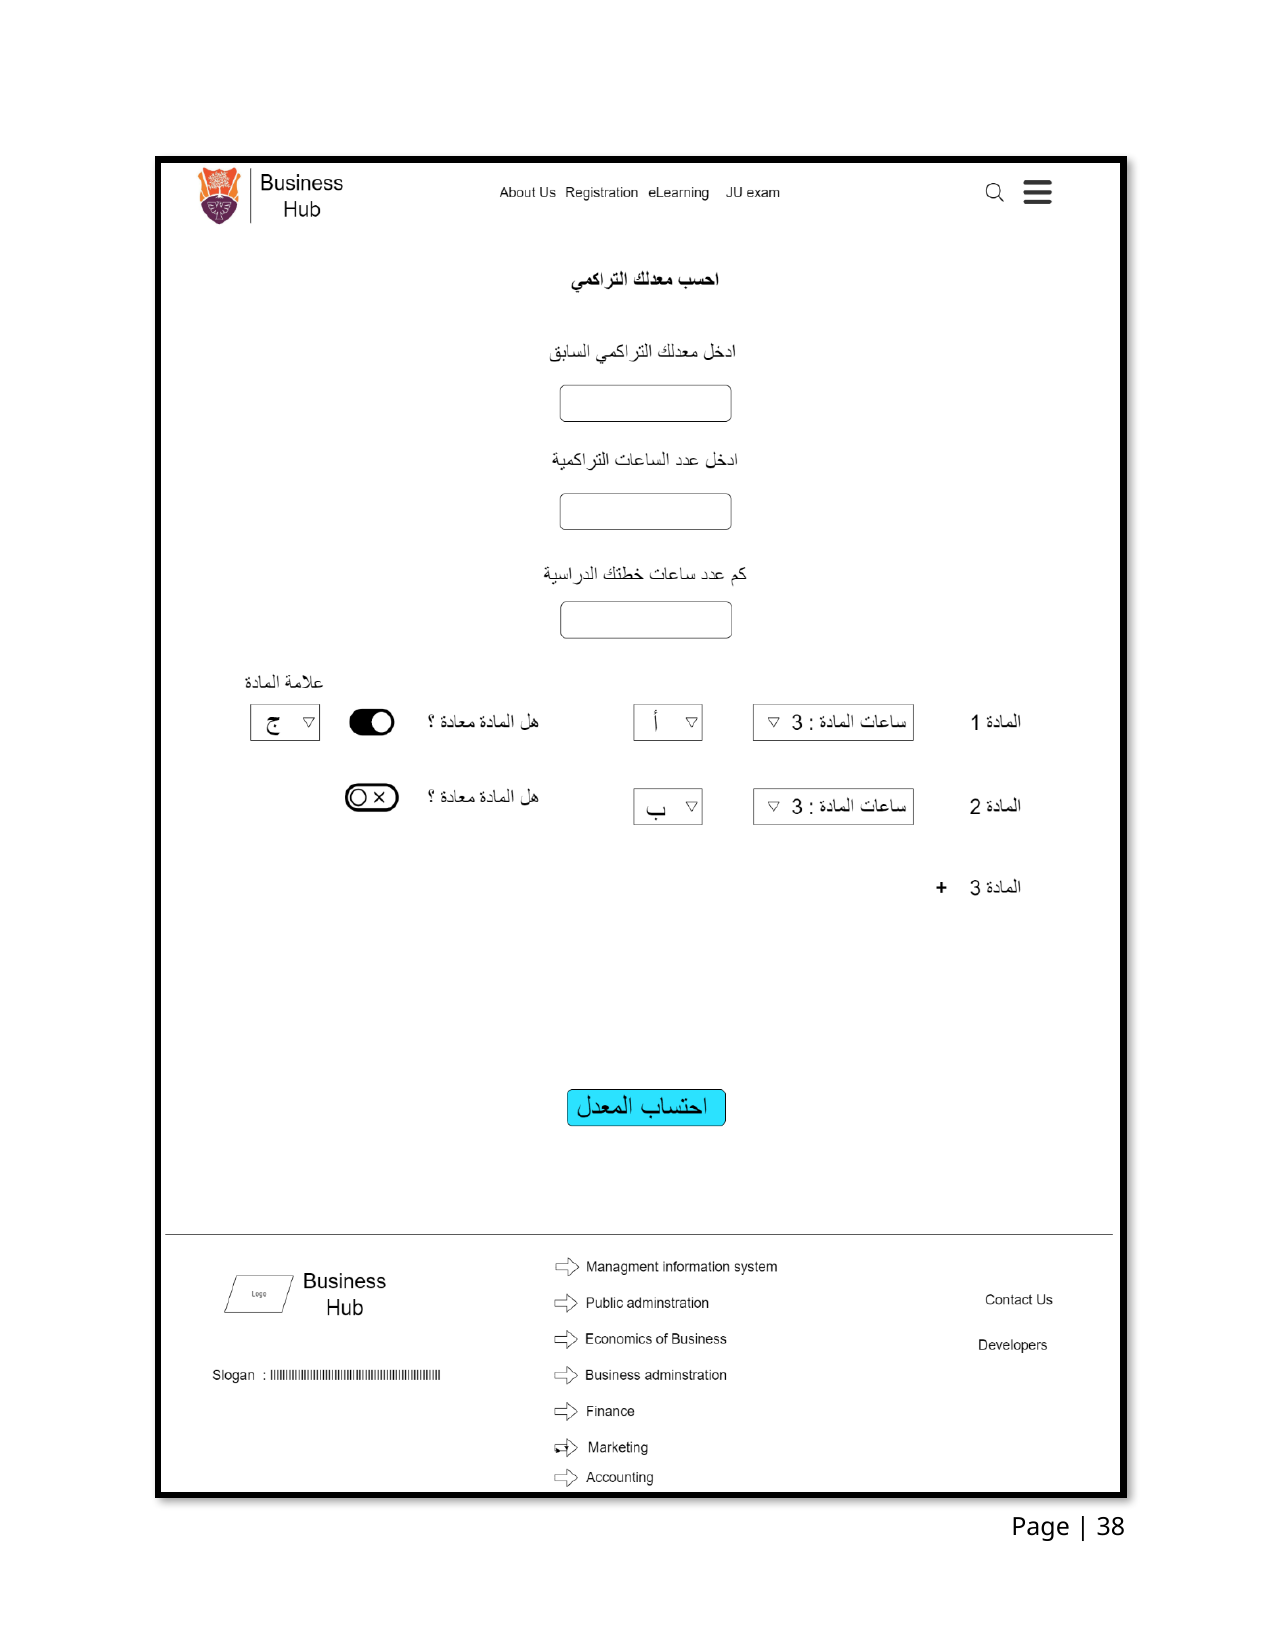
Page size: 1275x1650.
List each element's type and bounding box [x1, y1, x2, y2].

picture [161, 163, 1120, 1492]
